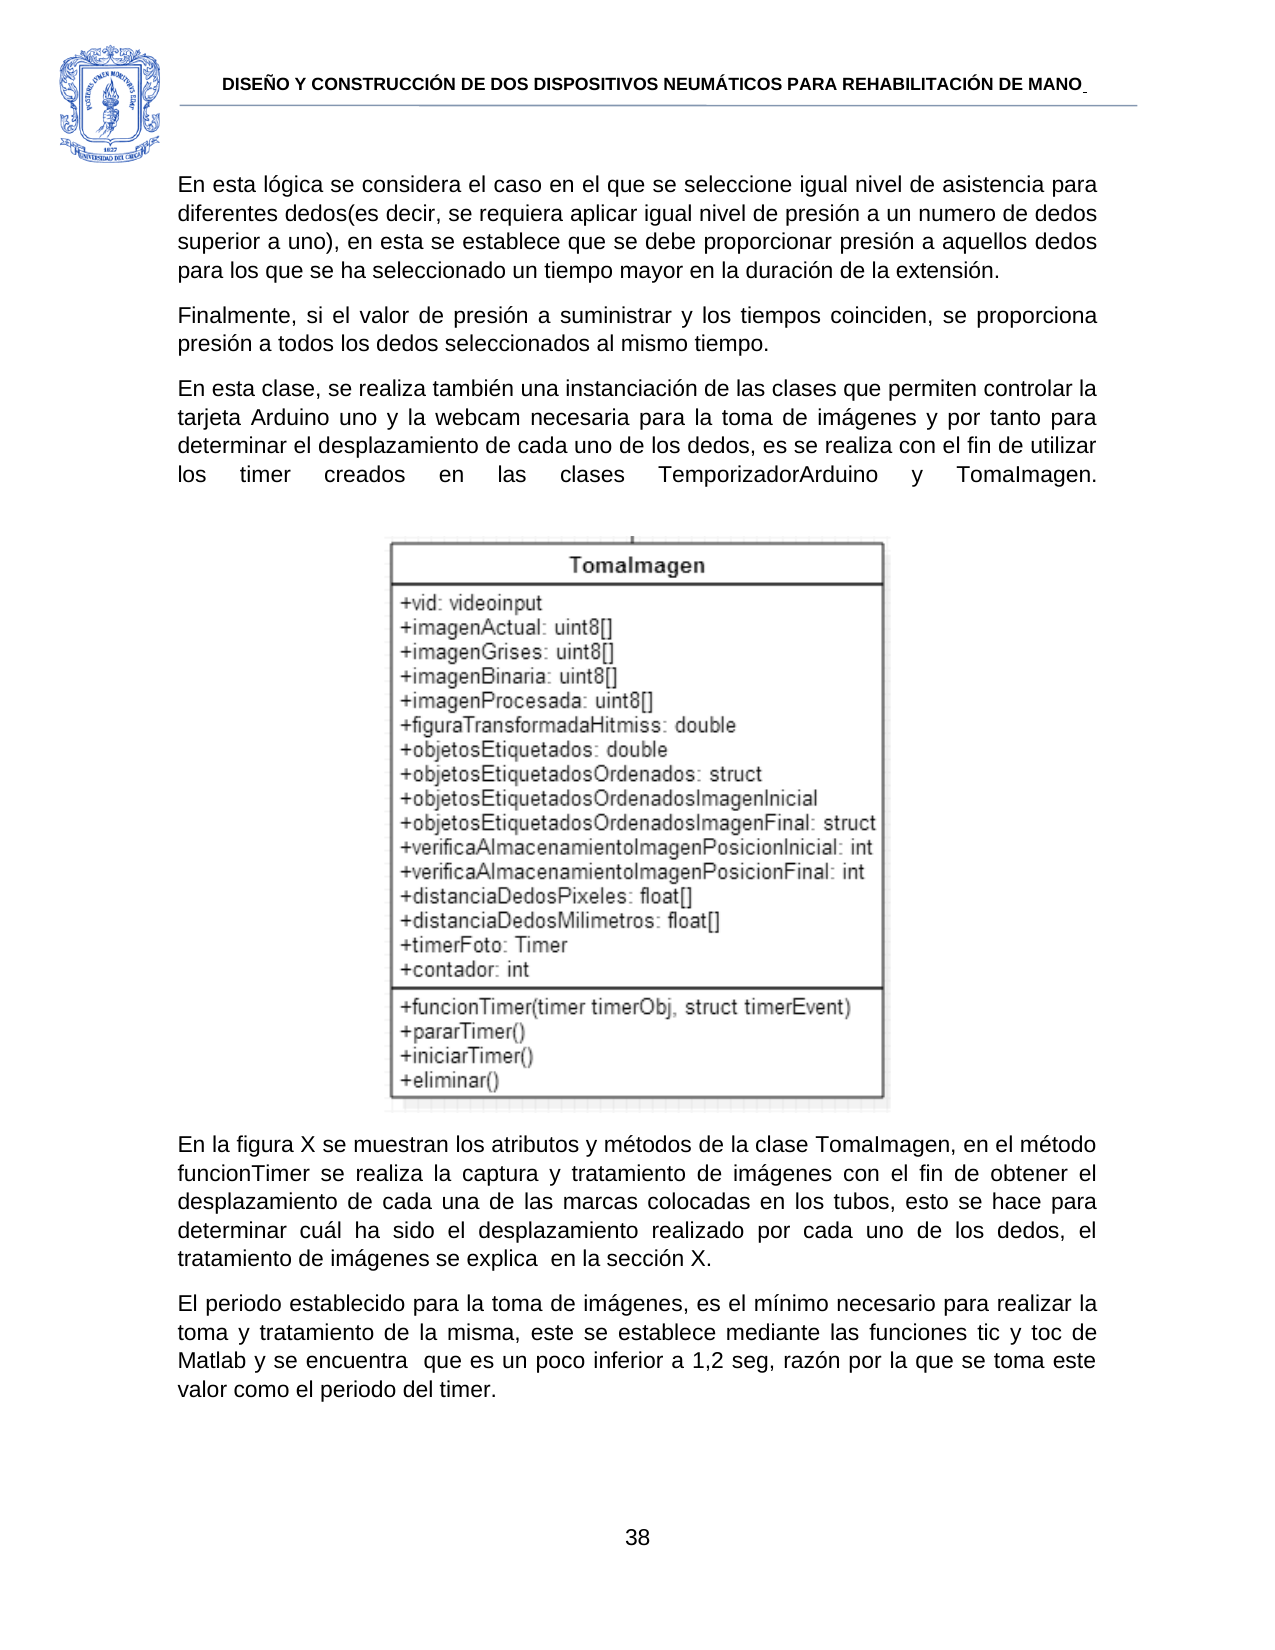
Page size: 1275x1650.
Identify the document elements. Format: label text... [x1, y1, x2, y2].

picture [384, 536, 891, 1113]
picture [57, 40, 163, 166]
text En esta lógica se considera el caso en el que se seleccione igual nivel de asistencia para diferentes dedos(es decir, se requiera aplicar igual nivel de presión a un numero de dedos superior a uno), en esta se establece que se debe proporcionar presión a aquellos dedos para los que se ha seleccionado un tiempo mayor en la duración de la extensión. [177, 171, 1098, 283]
text El periodo establecido para la toma de imágenes, es el mínimo necesario para realizar la toma y tratamiento de la misma, este se establece mediante las funciones tic y toc de Matlab y se encuentra que es un poco inferior a 1,2 seg, razón por la que se toma este valor como el periodo del timer. [177, 1290, 1098, 1402]
text En esta clase, se realiza también una instanciación de las clases que permiten controlar la tarjeta Arduino uno y la webcam necesaria para la toma de imágenes y por tanto para determinar el desplazamiento de cada uno de los dedos, es se realiza con el fin de utilizar los timer creados en las clases TemporizadorArduino y TomaImagen. [177, 375, 1098, 517]
text En la figura X se muestran los atributos y métodos de la clase TomaImagen, en el método funcionTimer se realiza la captura y tratamiento de imágenes con el fin de obtener el desplazamiento de cada una de las marcas colocadas en los tubos, esto se hace para determinar cuál ha sido el desplazamiento realizado por cada uno de los dedos, el tratamiento de imágenes se explica en la sección X. [177, 1131, 1098, 1272]
text Finalmente, si el valor de presión a suministrar y los tiempos coinciden, se proporciona presión a todos los dedos seleccionados al mismo tiempo. [177, 302, 1098, 357]
